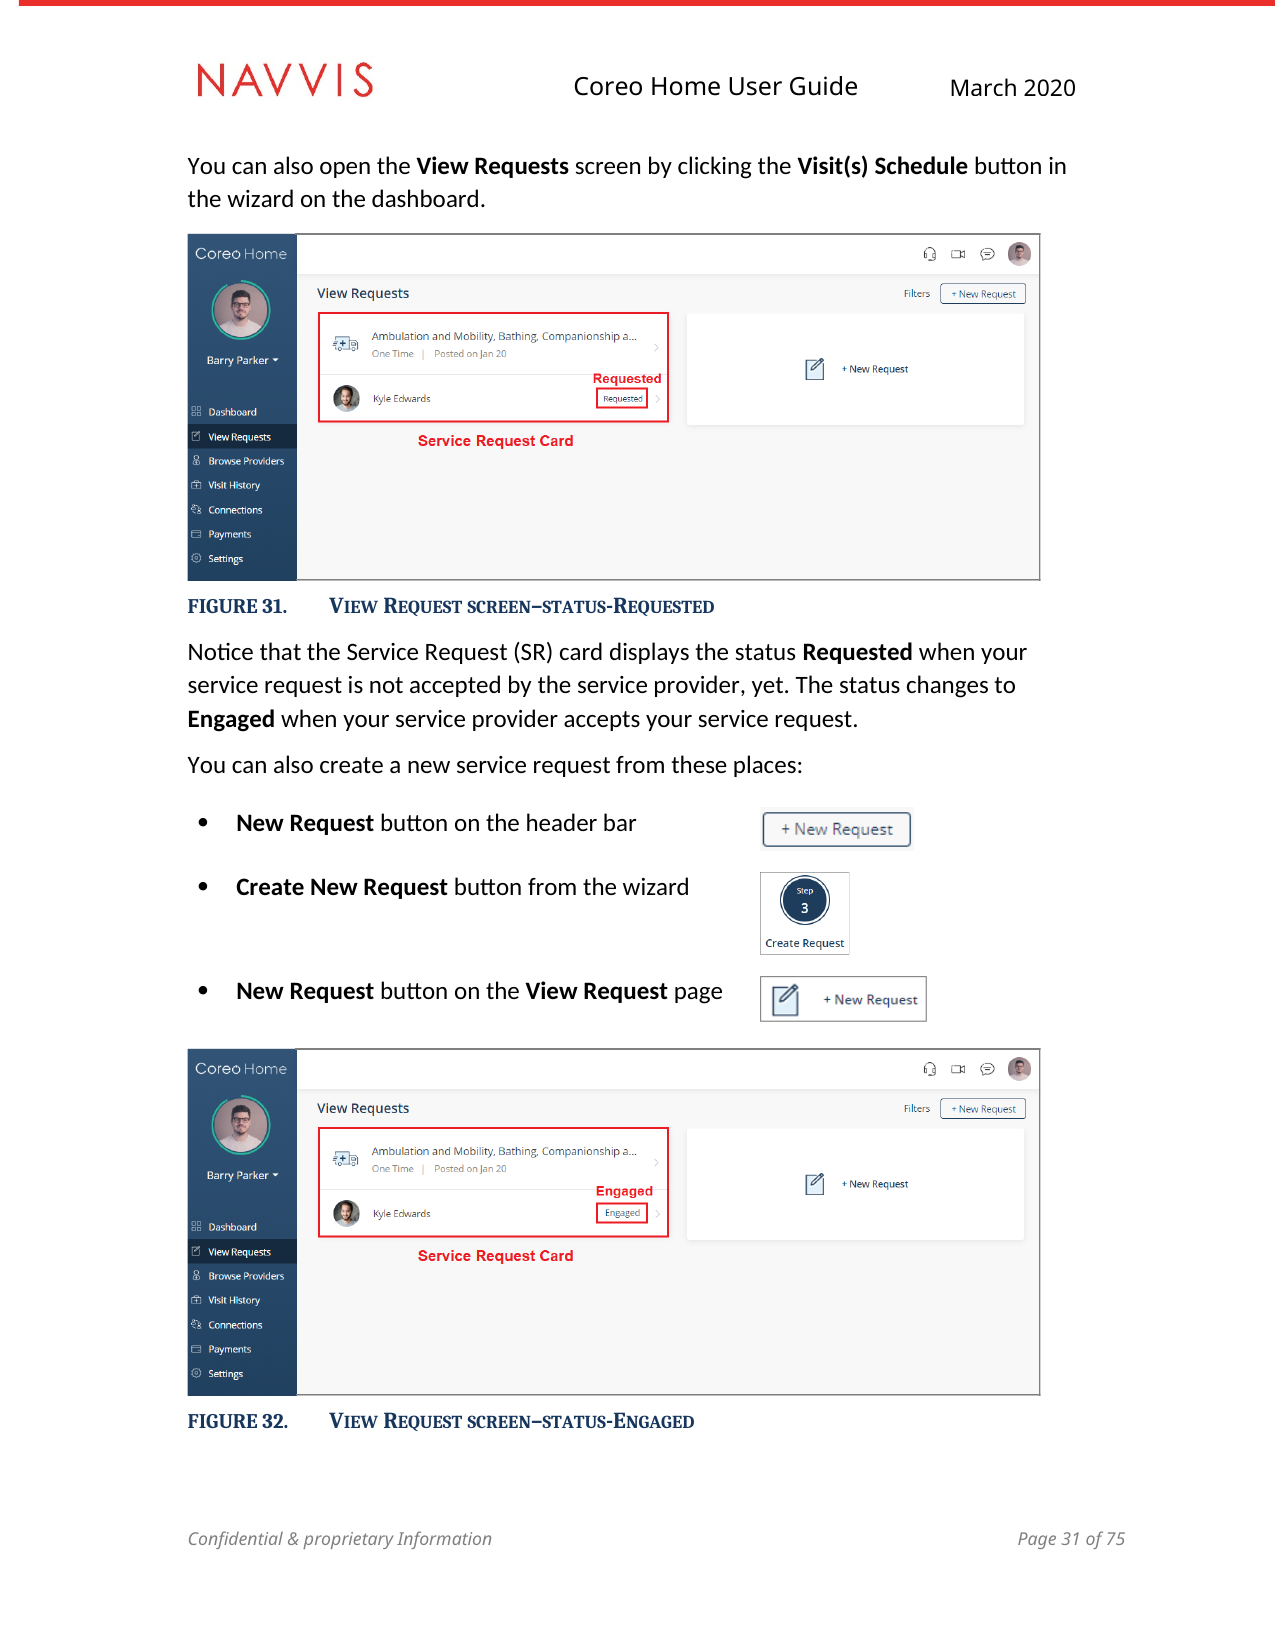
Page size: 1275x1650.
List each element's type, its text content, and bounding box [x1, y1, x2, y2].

text View Request screen–status-Engaged [187, 1408, 1087, 1434]
text You can also create a new service request from these places: [187, 749, 1087, 779]
picture [760, 871, 850, 955]
picture [187, 233, 1041, 581]
table_header New Request button on the header bar [188, 795, 749, 859]
text Notice that the Service Request (SR) card displays the status Requested when your service request is not accepted by the service provider, yet. The status changes to Engaged when your service provider accepts your service request. [187, 636, 1087, 733]
table_cell [749, 859, 941, 963]
picture [760, 975, 929, 1024]
text View Request screen–status-Requested [187, 593, 1087, 619]
table_cell Create New Request button from the wizard [188, 859, 749, 963]
picture [187, 1048, 1041, 1396]
picture [760, 807, 914, 851]
table_cell New Request button on the View Request page [188, 963, 749, 1032]
table_cell [749, 963, 941, 1032]
text You can also open the View Requests screen by clicking the Visit(s) Schedule button in the wizard on the dashboard. [187, 150, 1087, 214]
picture [187, 55, 383, 104]
table_header [749, 795, 941, 859]
